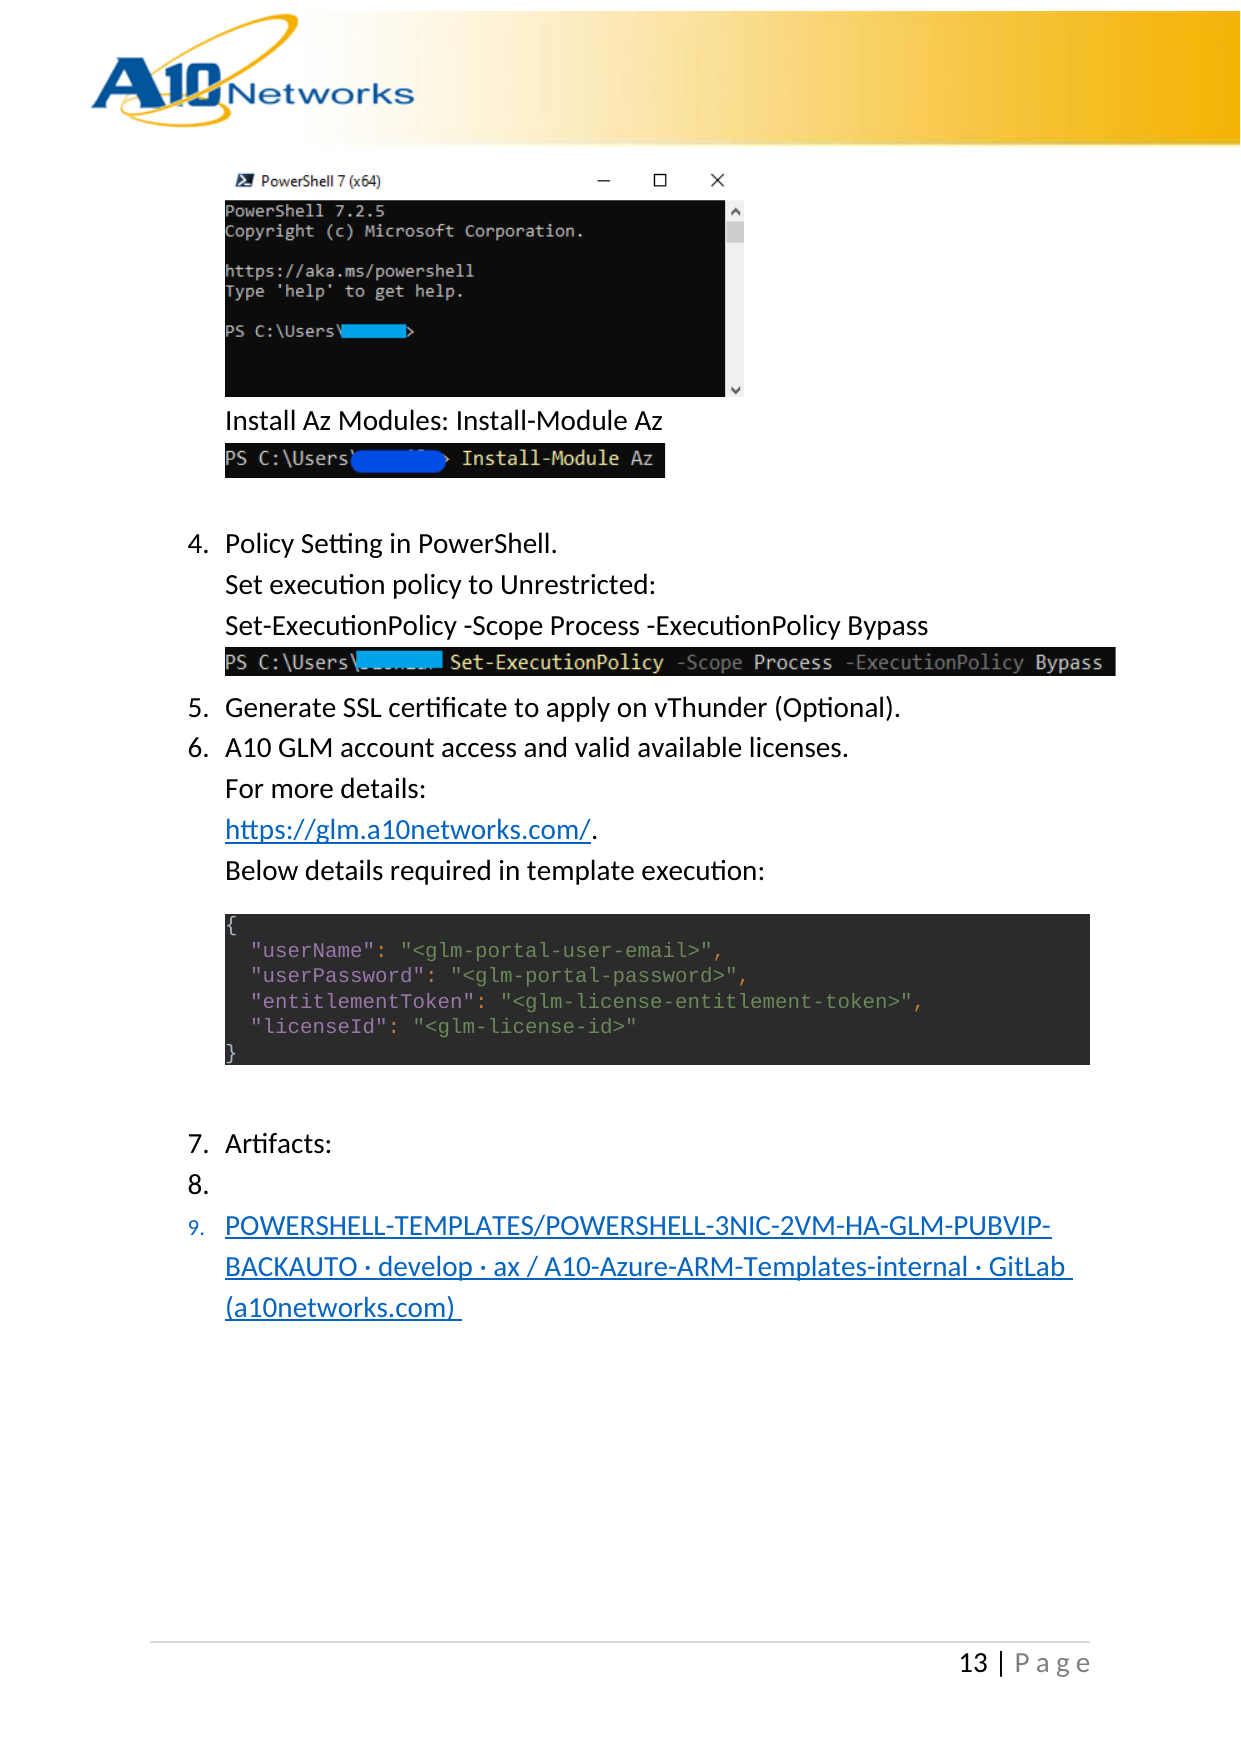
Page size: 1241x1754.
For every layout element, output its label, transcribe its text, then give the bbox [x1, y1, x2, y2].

list Set-ExecutionPolicy -Scope Process -ExecutionPolicy Bypass [225, 607, 1090, 642]
picture [225, 164, 744, 397]
picture [225, 647, 1117, 676]
list Set execution policy to Unrestricted: [225, 566, 1090, 601]
list Policy Setting in PowerShell. [187, 525, 1090, 561]
list POWERSHELL-TEMPLATES/POWERSHELL-3NIC-2VM-HA-GLM-PUBVIP-BACKAUTO · develop · ax / A10-Azure-ARM-Templates-internal · GitLab (a10networks.com) [187, 1207, 1090, 1324]
text { "userName": "<glm-portal-user-email>", "userPassword": "<glm-portal-password>", "entitlementToken": "<glm-license-entitlement-token>", "licenseId": "<glm-license-id>" } [225, 914, 1090, 1065]
list Artifacts: [187, 1125, 1090, 1161]
picture [0, 11, 1241, 147]
picture [225, 443, 665, 478]
list Below details required in template execution: [225, 852, 1090, 888]
list A10 GLM account access and valid available licenses. [187, 729, 1090, 765]
list https://glm.a10networks.com/. [225, 811, 1090, 847]
list Generate SSL certificate to apply on vThunder (Optional). [187, 689, 1090, 724]
list For more details: [225, 771, 1090, 806]
